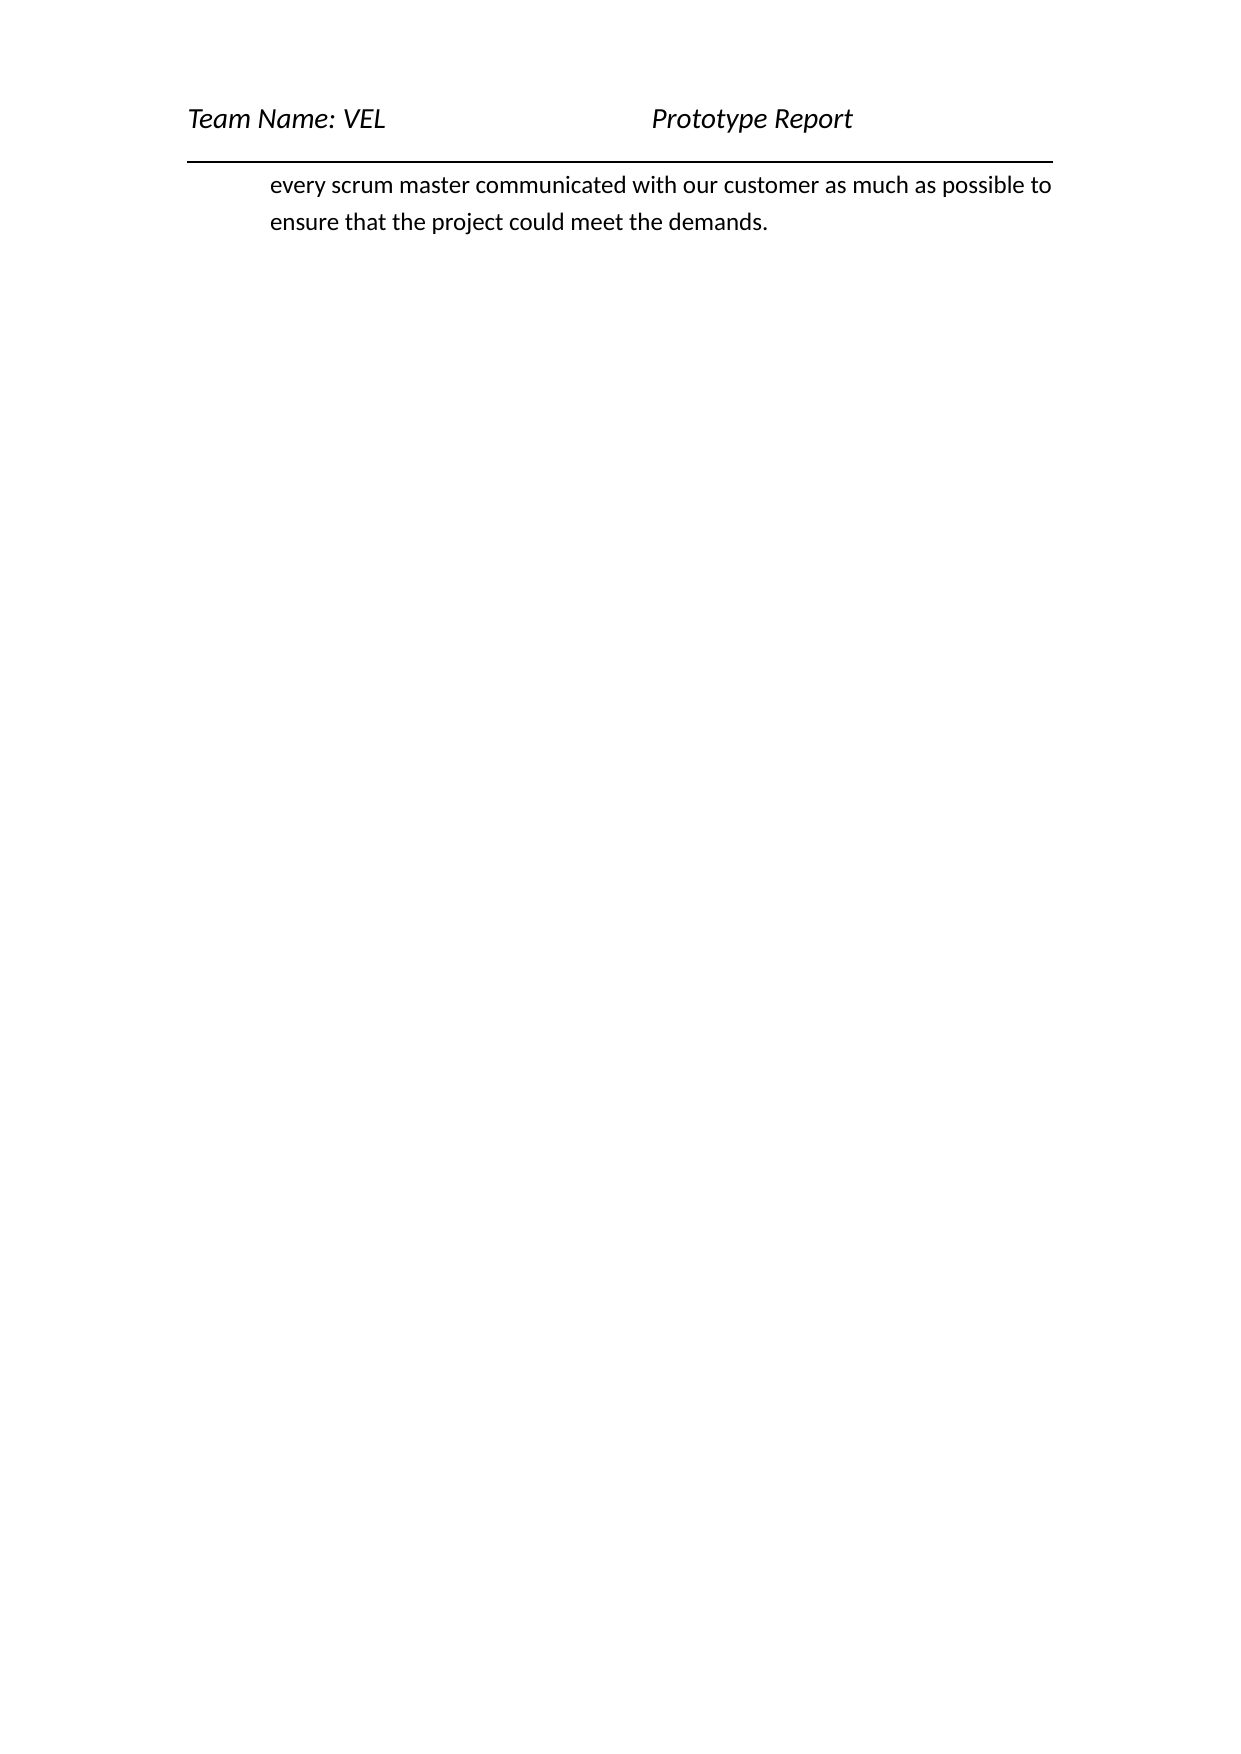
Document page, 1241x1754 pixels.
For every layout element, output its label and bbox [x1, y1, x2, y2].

list [270, 168, 1053, 238]
